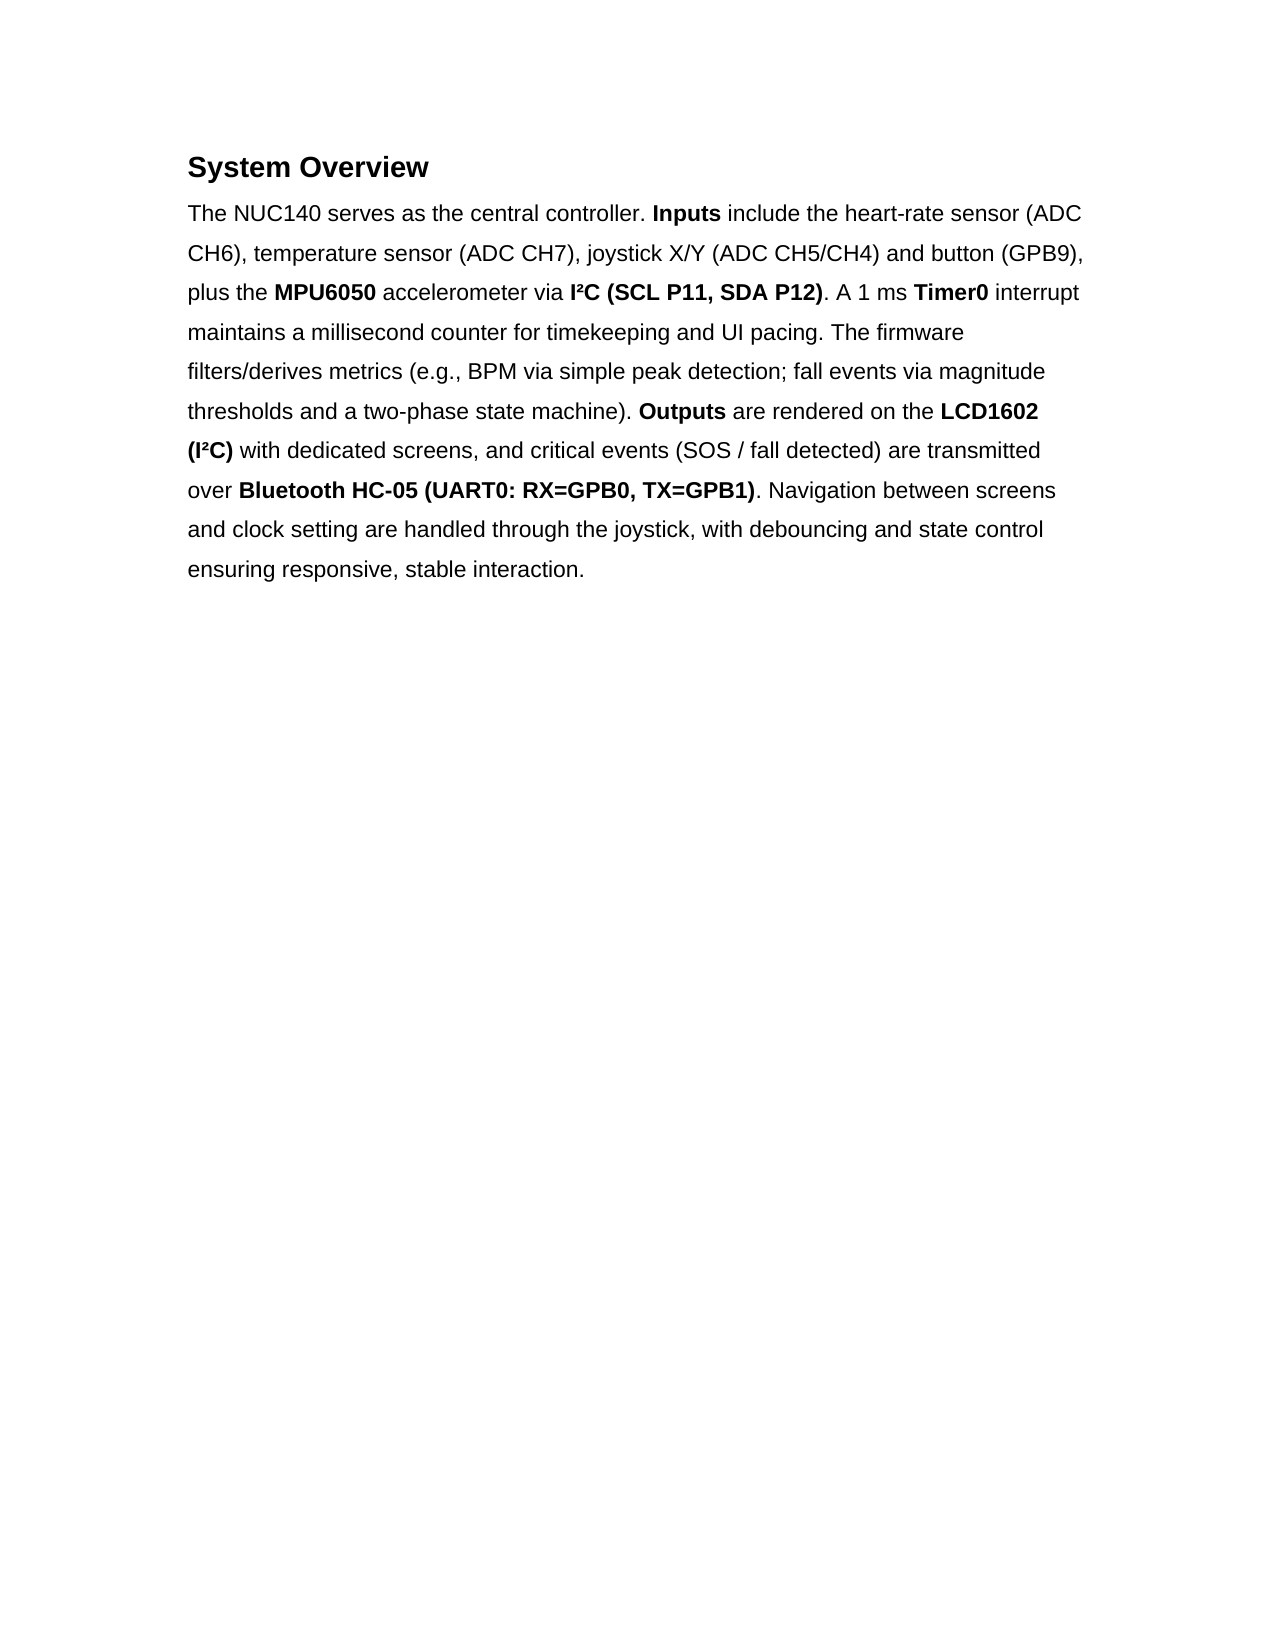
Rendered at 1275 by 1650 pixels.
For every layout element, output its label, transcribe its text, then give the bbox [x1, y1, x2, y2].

text The NUC140 serves as the central controller. Inputs include the heart-rate sensor (ADC CH6), temperature sensor (ADC CH7), joystick X/Y (ADC CH5/CH4) and button (GPB9), plus the MPU6050 accelerometer via I²C (SCL P11, SDA P12). A 1 ms Timer0 interrupt maintains a millisecond counter for timekeeping and UI pacing. The firmware filters/derives metrics (e.g., BPM via simple peak detection; fall events via magnitude thresholds and a two-phase state machine). Outputs are rendered on the LCD1602 (I²C) with dedicated screens, and critical events (SOS / fall detected) are transmitted over Bluetooth HC-05 (UART0: RX=GPB0, TX=GPB1). Navigation between screens and clock setting are handled through the joystick, with debouncing and state control ensuring responsive, stable interaction. [187, 200, 1087, 582]
text System Overview [187, 150, 1087, 183]
